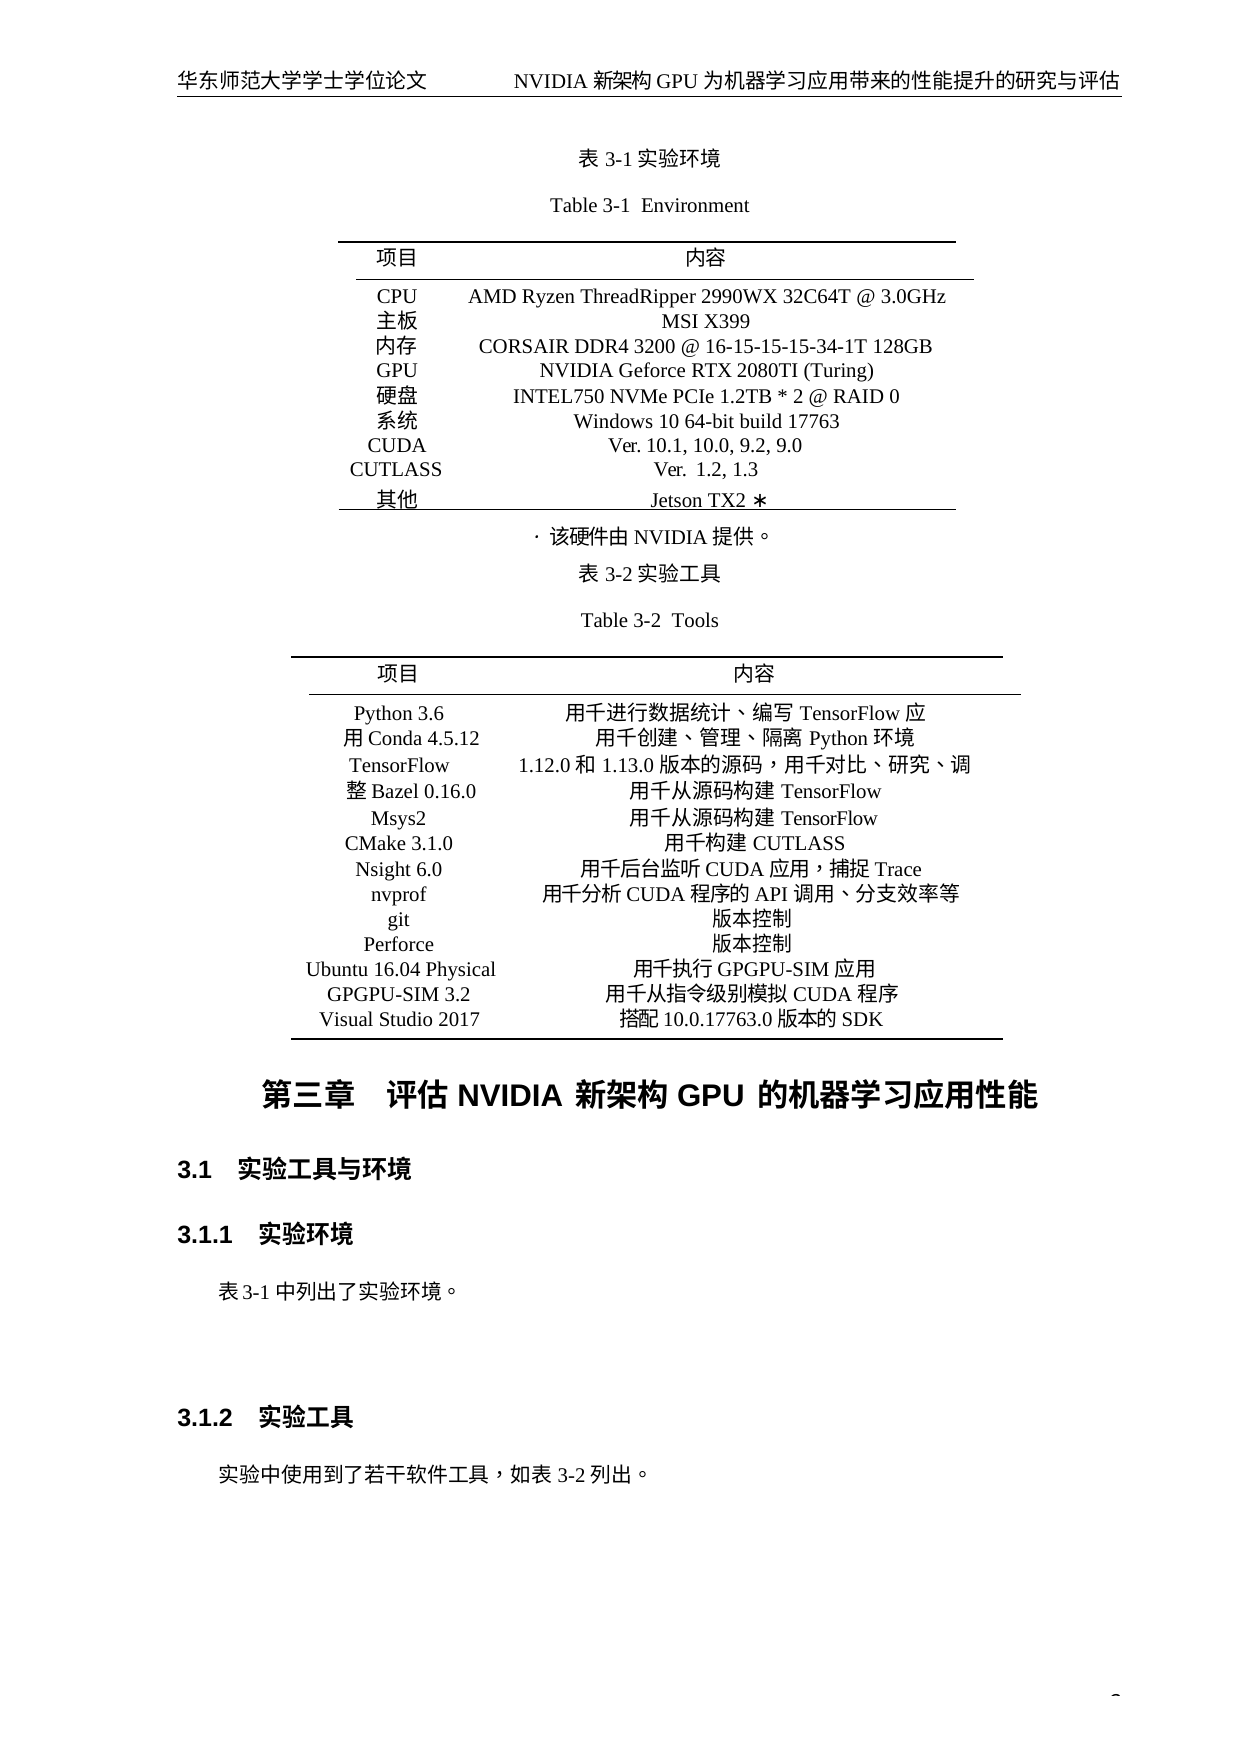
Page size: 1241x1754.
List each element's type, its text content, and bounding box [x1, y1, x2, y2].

text GPGPU-SIM 3.2 用千从指令级别模拟 CUDA 程序 [327, 981, 1155, 1006]
text 主板 MSI X399 [376, 308, 1155, 333]
text 实验中使用到了若干软件工具，如表 3-2 列出。 [219, 1460, 1155, 1488]
text git 版本控制 [387, 906, 1155, 931]
text 硬盘 INTEL750 NVMe PCIe 1.2TB * 2 @ RAID 0 [376, 383, 1155, 408]
text 表 3-1 中列出了实验环境。 [219, 1277, 1155, 1305]
subtitle 第三章 评估 NVIDIA 新架构 GPU 的机器学习应用性能 [156, 1073, 1143, 1116]
text Visual Studio 2017 搭配 10.0.17763.0 版本的 SDK [319, 1006, 1155, 1032]
subtitle 实验环境 [177, 1216, 1155, 1250]
text Nsight 6.0 用千后台监听 CUDA 应用，捕捉 Trace [355, 857, 1155, 881]
subtitle 实验工具与环境 [177, 1152, 1155, 1186]
text TensorFlow 1.12.0 和 1.13.0 版本的源码，用千对比、研究、调整Bazel 0.16.0 用千从源码构建 TensorFlow [346, 752, 991, 804]
subtitle 实验工具 [177, 1399, 1155, 1433]
text 内存 CORSAIR DDR4 3200 @ 16-15-15-15-34-1T 128GB [156, 333, 1152, 359]
text Table 3-2 Tools [156, 608, 1143, 632]
text 表 3-2 实验工具 [156, 559, 1143, 588]
text 系统 Windows 10 64-bit build 17763 [376, 408, 1155, 434]
text Ubuntu 16.04 Physical 用千执行 GPGPU-SIM 应用 [156, 956, 1025, 981]
text 项目 内容 [376, 237, 1155, 272]
text Table 3-1 Environment [156, 193, 1143, 217]
text CPU AMD Ryzen ThreadRipper 2990WX 32C64T @ 3.0GHz [377, 284, 1155, 308]
text 其他 Jetson TX2 ∗ [156, 480, 1138, 515]
text nvprof 用千分析 CUDA 程序的 API 调用、分支效率等 [371, 881, 1155, 906]
text Msys2 用千从源码构建 TensorFlow CMake 3.1.0 用千构建 CUTLASS [344, 804, 879, 857]
text GPU NVIDIA Geforce RTX 2080TI (Turing) [376, 359, 1155, 383]
text Python 3.6 用千进行数据统计、编写 TensorFlow 应用Conda 4.5.12 用千创建、管理、隔离 Python 环境 [343, 699, 944, 752]
text CUTLASS Ver. 1.2, 1.3 [156, 458, 951, 480]
list 该硬件由 NVIDIA 提供。 [534, 515, 1155, 551]
text CUDA Ver. 10.1, 10.0, 9.2, 9.0 [367, 434, 1155, 458]
text Perforce 版本控制 [363, 931, 1155, 956]
text 项目 内容 [378, 652, 1155, 687]
text 表 3-1 实验环境 [156, 144, 1143, 173]
